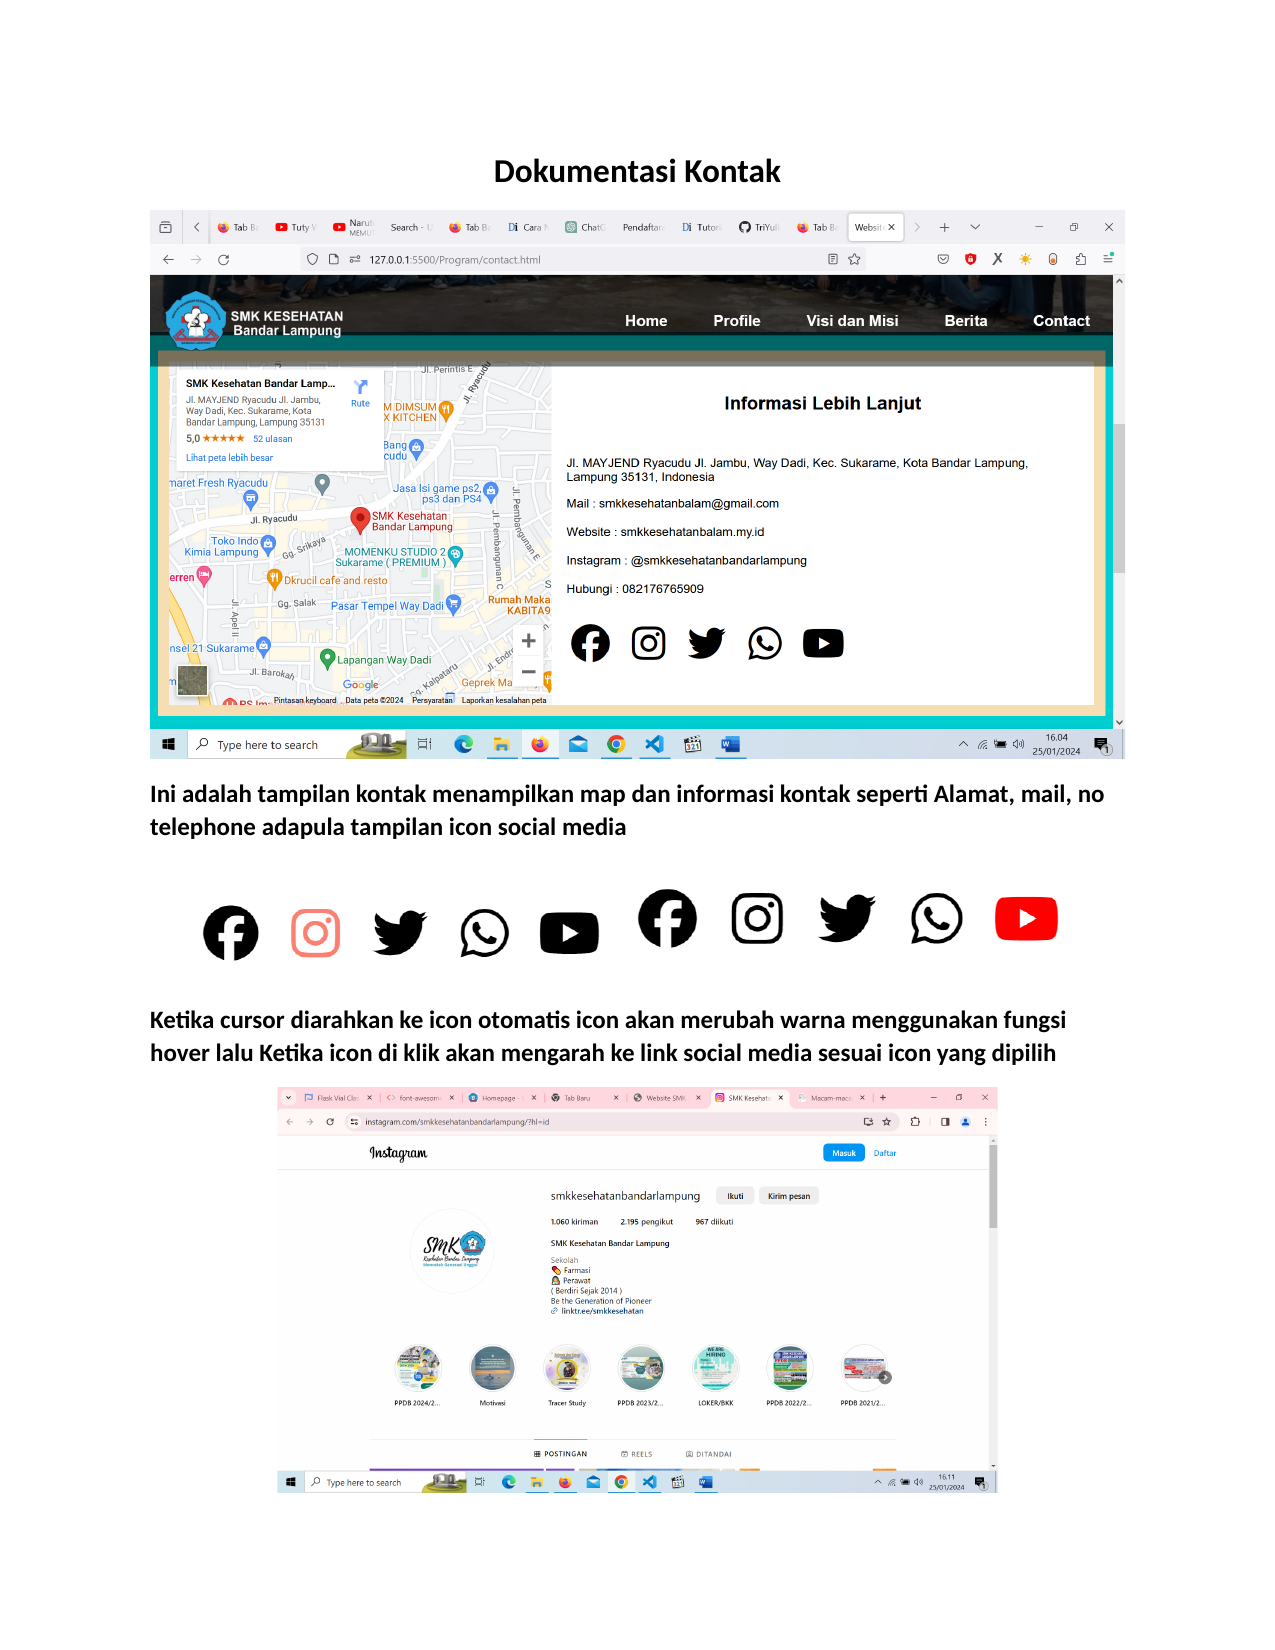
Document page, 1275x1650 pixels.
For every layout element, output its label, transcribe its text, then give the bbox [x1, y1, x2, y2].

picture [277, 1087, 998, 1493]
text Ini adalah tampilan kontak menampilkan map dan informasi kontak seperti Alamat, mail, no telephone adapula tampilan icon social media [150, 778, 1125, 841]
text Dokumentasi Kontak [150, 150, 1125, 191]
text Ketika cursor diarahkan ke icon otomatis icon akan merubah warna menggunakan fungsi hover lalu Ketika icon di klik akan mengarah ke link social media sesuai icon yang dipilih [150, 1004, 1125, 1068]
picture [150, 210, 1125, 759]
picture [183, 860, 1092, 986]
